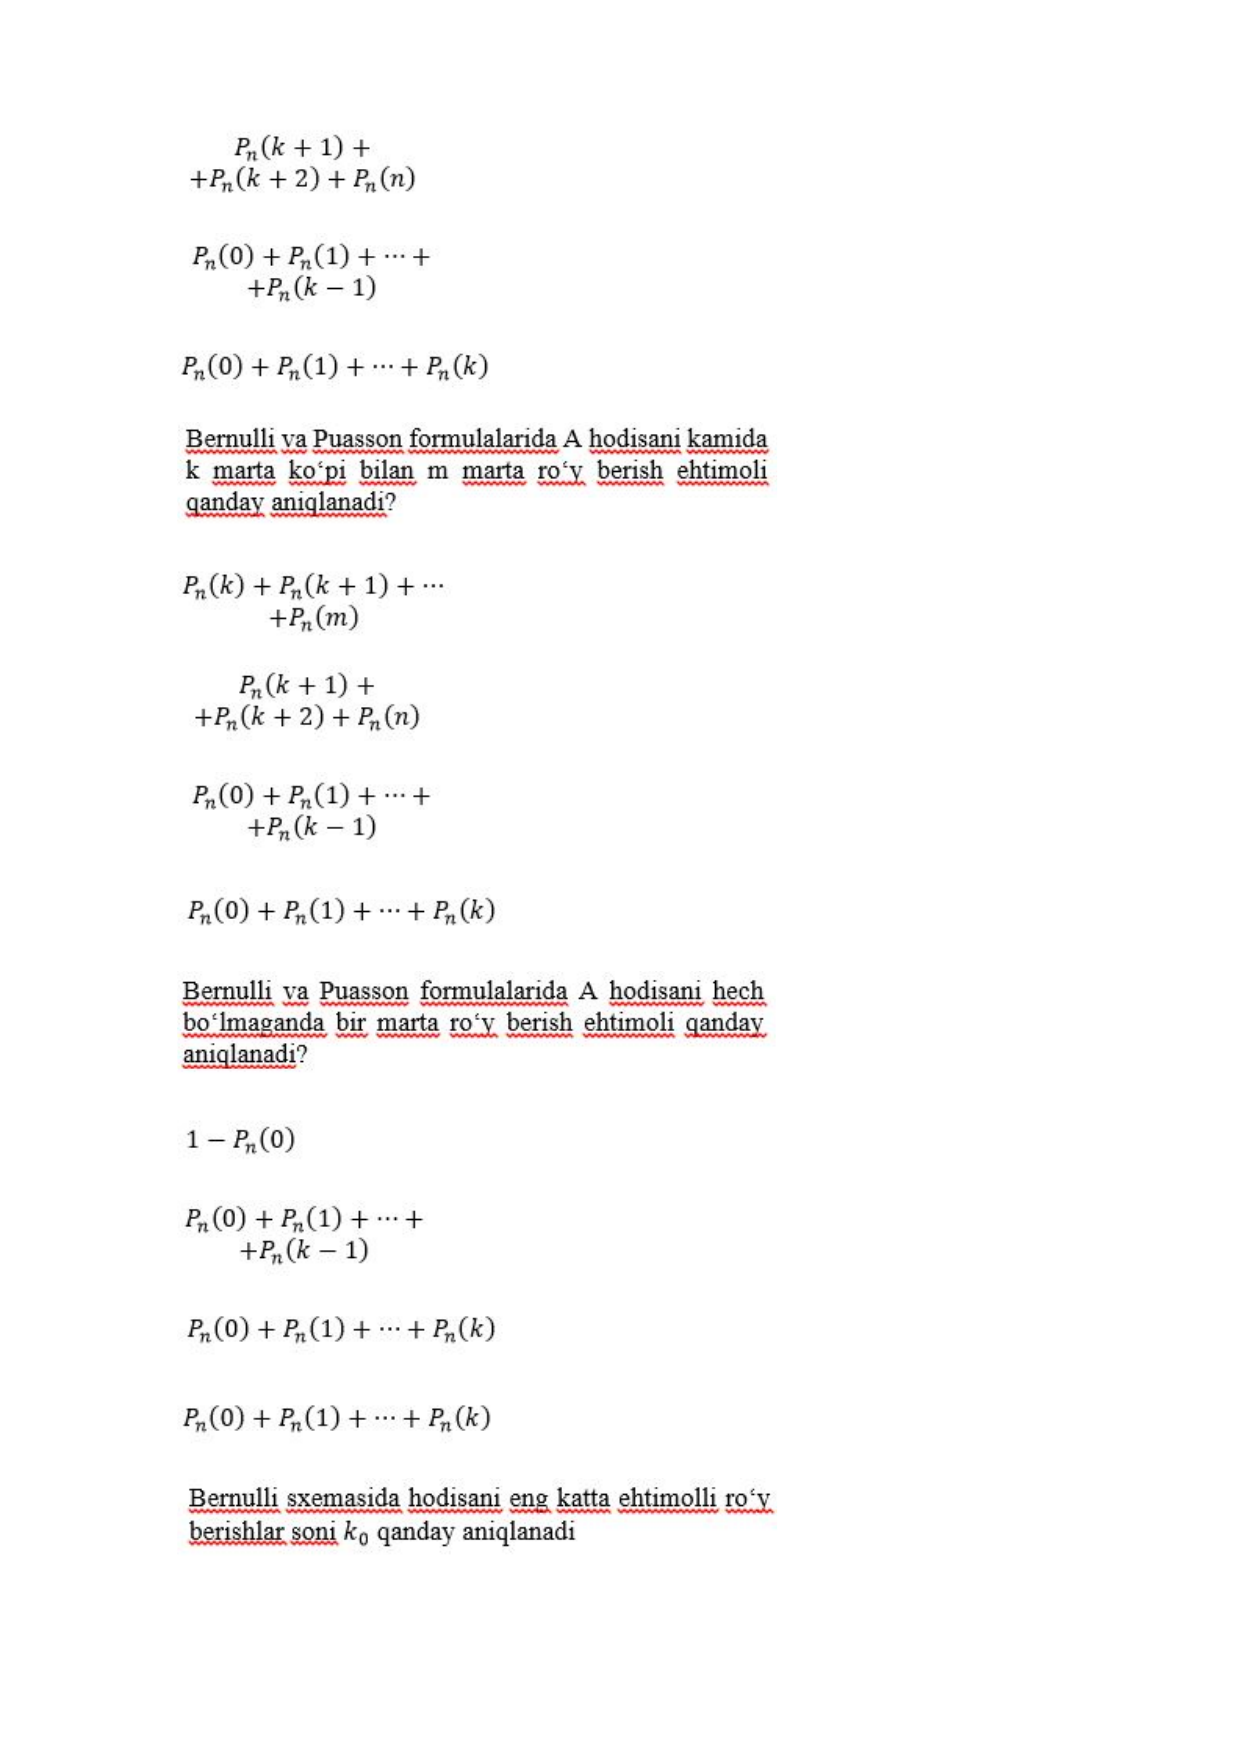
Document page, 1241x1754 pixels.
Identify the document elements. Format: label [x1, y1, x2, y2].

picture [177, 887, 506, 943]
picture [177, 422, 778, 531]
picture [177, 971, 776, 1080]
picture [177, 233, 448, 310]
picture [177, 1478, 778, 1556]
picture [177, 1393, 503, 1450]
picture [177, 118, 434, 204]
picture [177, 665, 432, 744]
picture [177, 1304, 517, 1364]
picture [177, 1200, 442, 1276]
picture [177, 772, 456, 859]
picture [177, 1108, 312, 1172]
picture [177, 338, 496, 394]
picture [177, 559, 454, 637]
